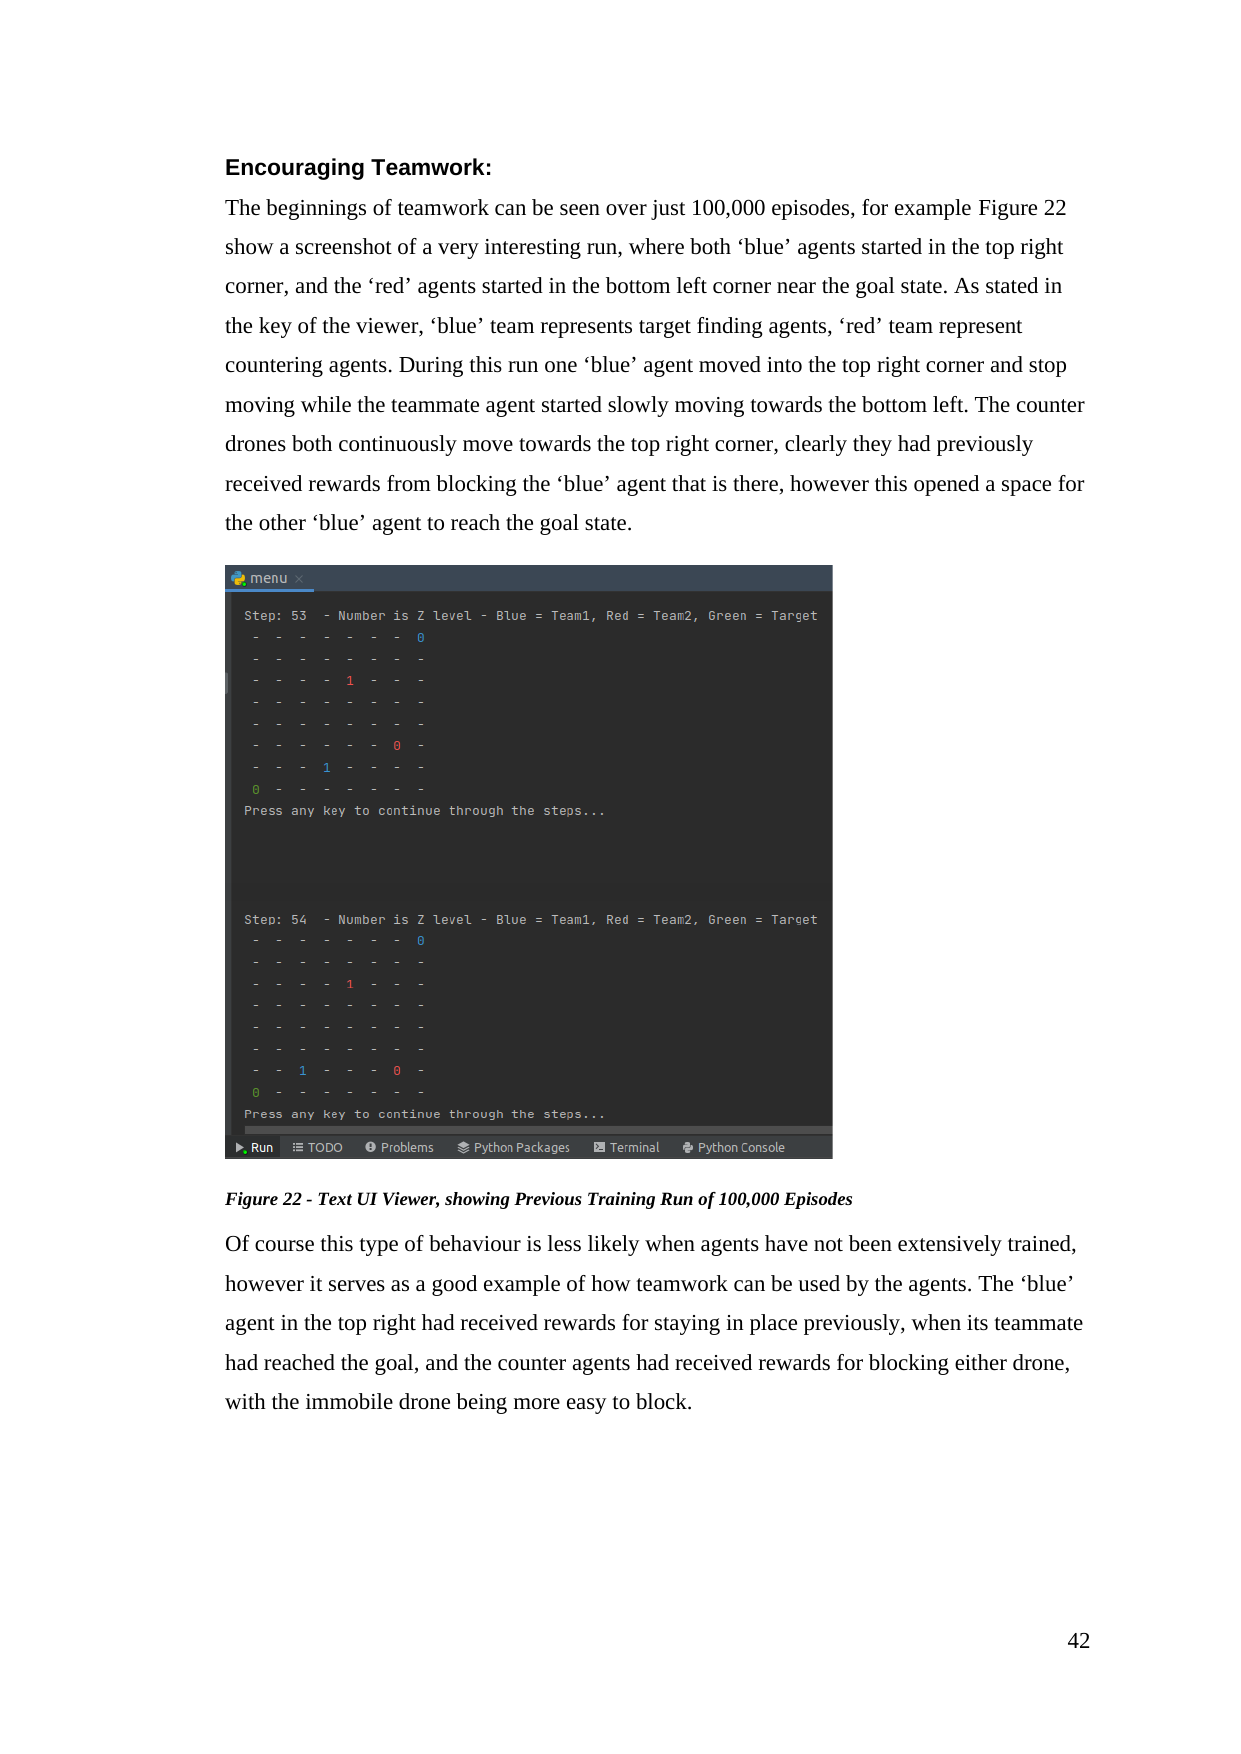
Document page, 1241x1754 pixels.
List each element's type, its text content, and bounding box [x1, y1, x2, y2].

picture [225, 565, 833, 1159]
text Figure 22 - Text UI Viewer, showing Previous Training Run of 100,000 Episodes [225, 1188, 1090, 1209]
text The beginnings of teamwork can be seen over just 100,000 episodes, for example Figure 22 show a screenshot of a very interesting run, where both ‘blue’ agents started in the top right corner, and the ‘red’ agents started in the bottom left corner near the goal state. As stated in the key of the viewer, ‘blue’ team represents target finding agents, ‘red’ team represent countering agents. During this run one ‘blue’ agent moved into the top right corner and stop moving while the teammate agent started slowly moving towards the bottom left. The counter drones both continuously move towards the top right corner, clearly they had previously received rewards from blocking the ‘blue’ agent that is there, however this opened a space for the other ‘blue’ agent to reach the goal state. [225, 194, 1090, 536]
subtitle Encouraging Teamwork: [225, 154, 1090, 181]
text Of course this type of behaviour is less likely when agents have not been extensively trained, however it serves as a good example of how teamwork can be used by the agents. The ‘blue’ agent in the top right had received rewards for staying in place previously, when its teammate had reached the goal, and the counter agents had received rewards for blocking either drone, with the immobile drone being more easy to block. [225, 1230, 1090, 1415]
